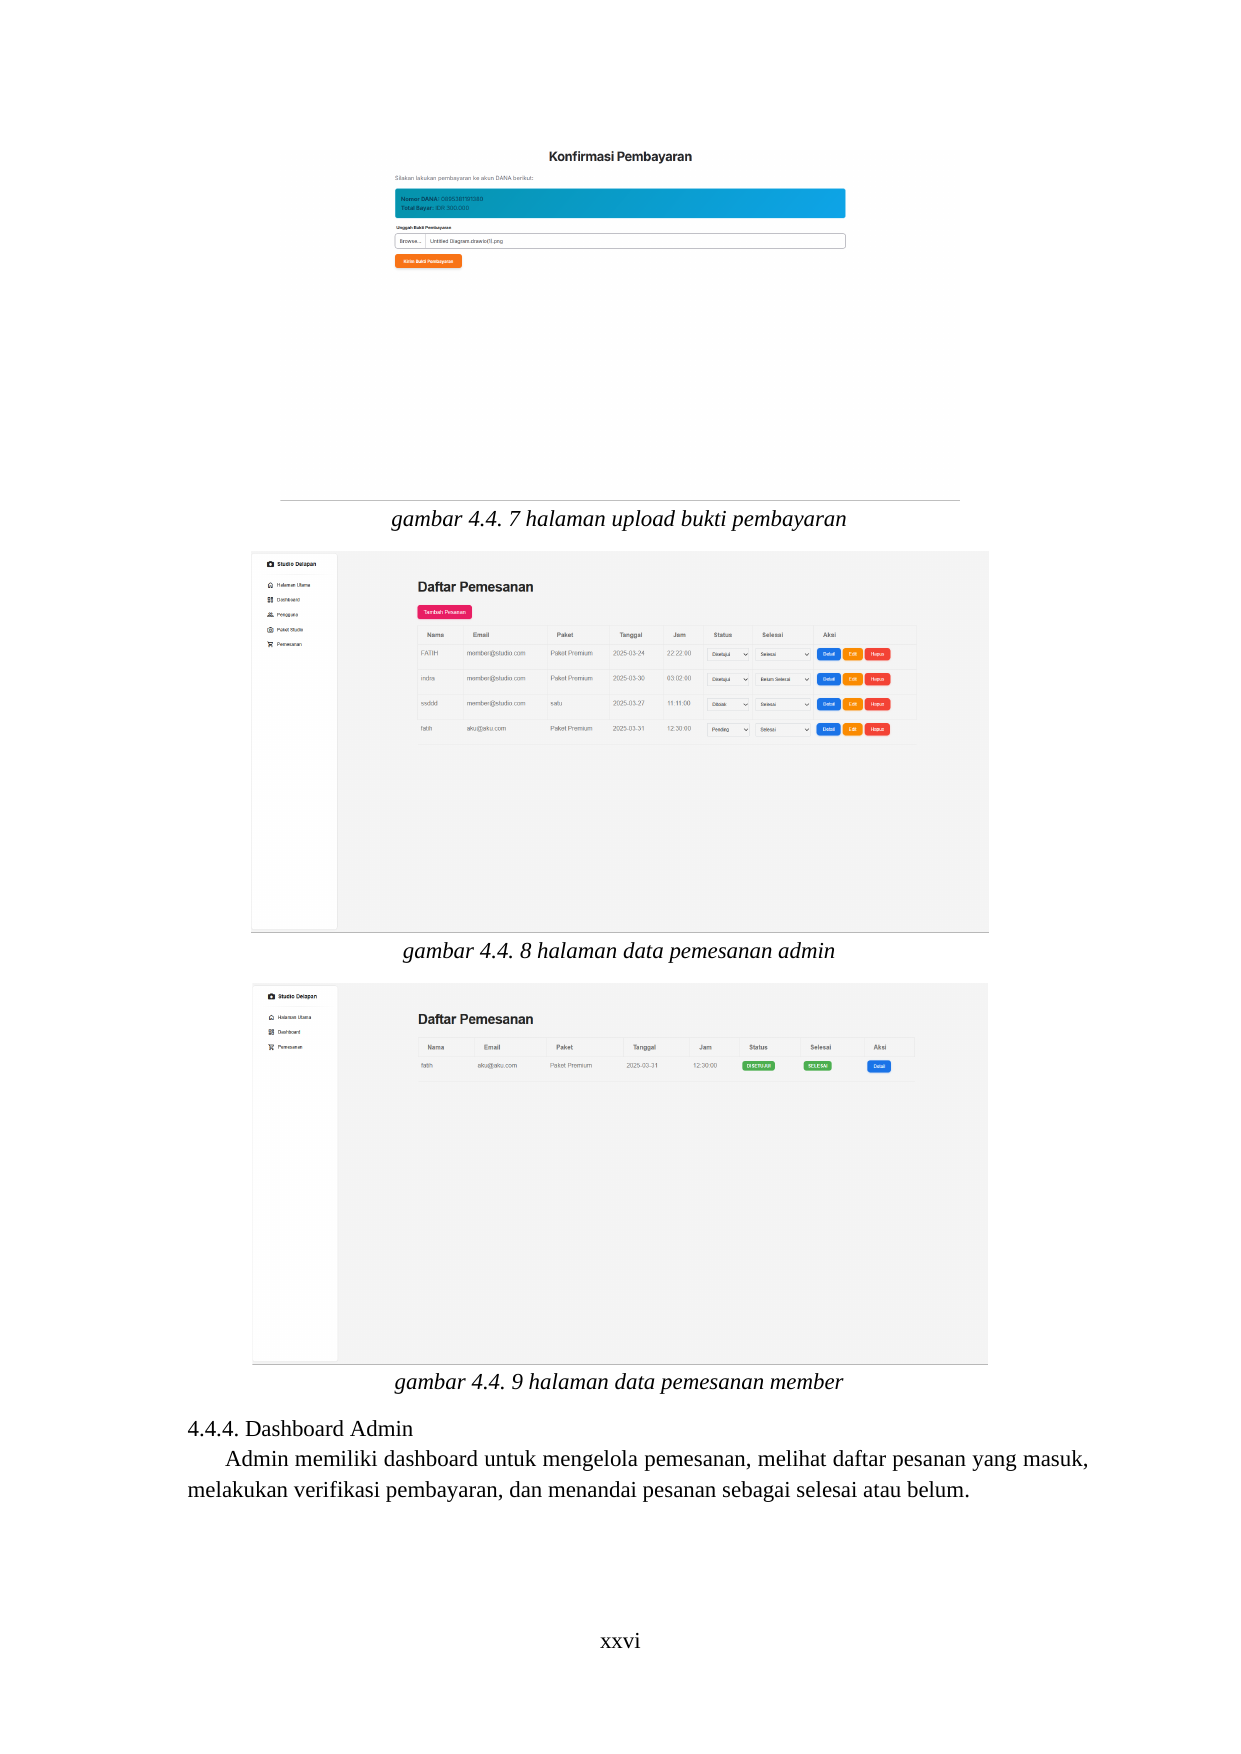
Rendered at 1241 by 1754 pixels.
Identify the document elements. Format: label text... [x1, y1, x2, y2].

text gambar 4.4. 8 halaman data pemesanan admin [150, 937, 1090, 963]
picture [280, 150, 960, 501]
picture [251, 551, 989, 933]
text gambar 4.4. 7 halaman upload bukti pembayaran [150, 505, 1090, 531]
text gambar 4.4. 9 halaman data pemesanan member [150, 1368, 1090, 1394]
picture [252, 983, 988, 1365]
text Admin memiliki dashboard untuk mengelola pemesanan, melihat daftar pesanan yang masuk, melakukan verifikasi pembayaran, dan menandai pesanan sebagai selesai atau belum. [187, 1445, 1090, 1502]
list Dashboard Admin [187, 1415, 1090, 1442]
